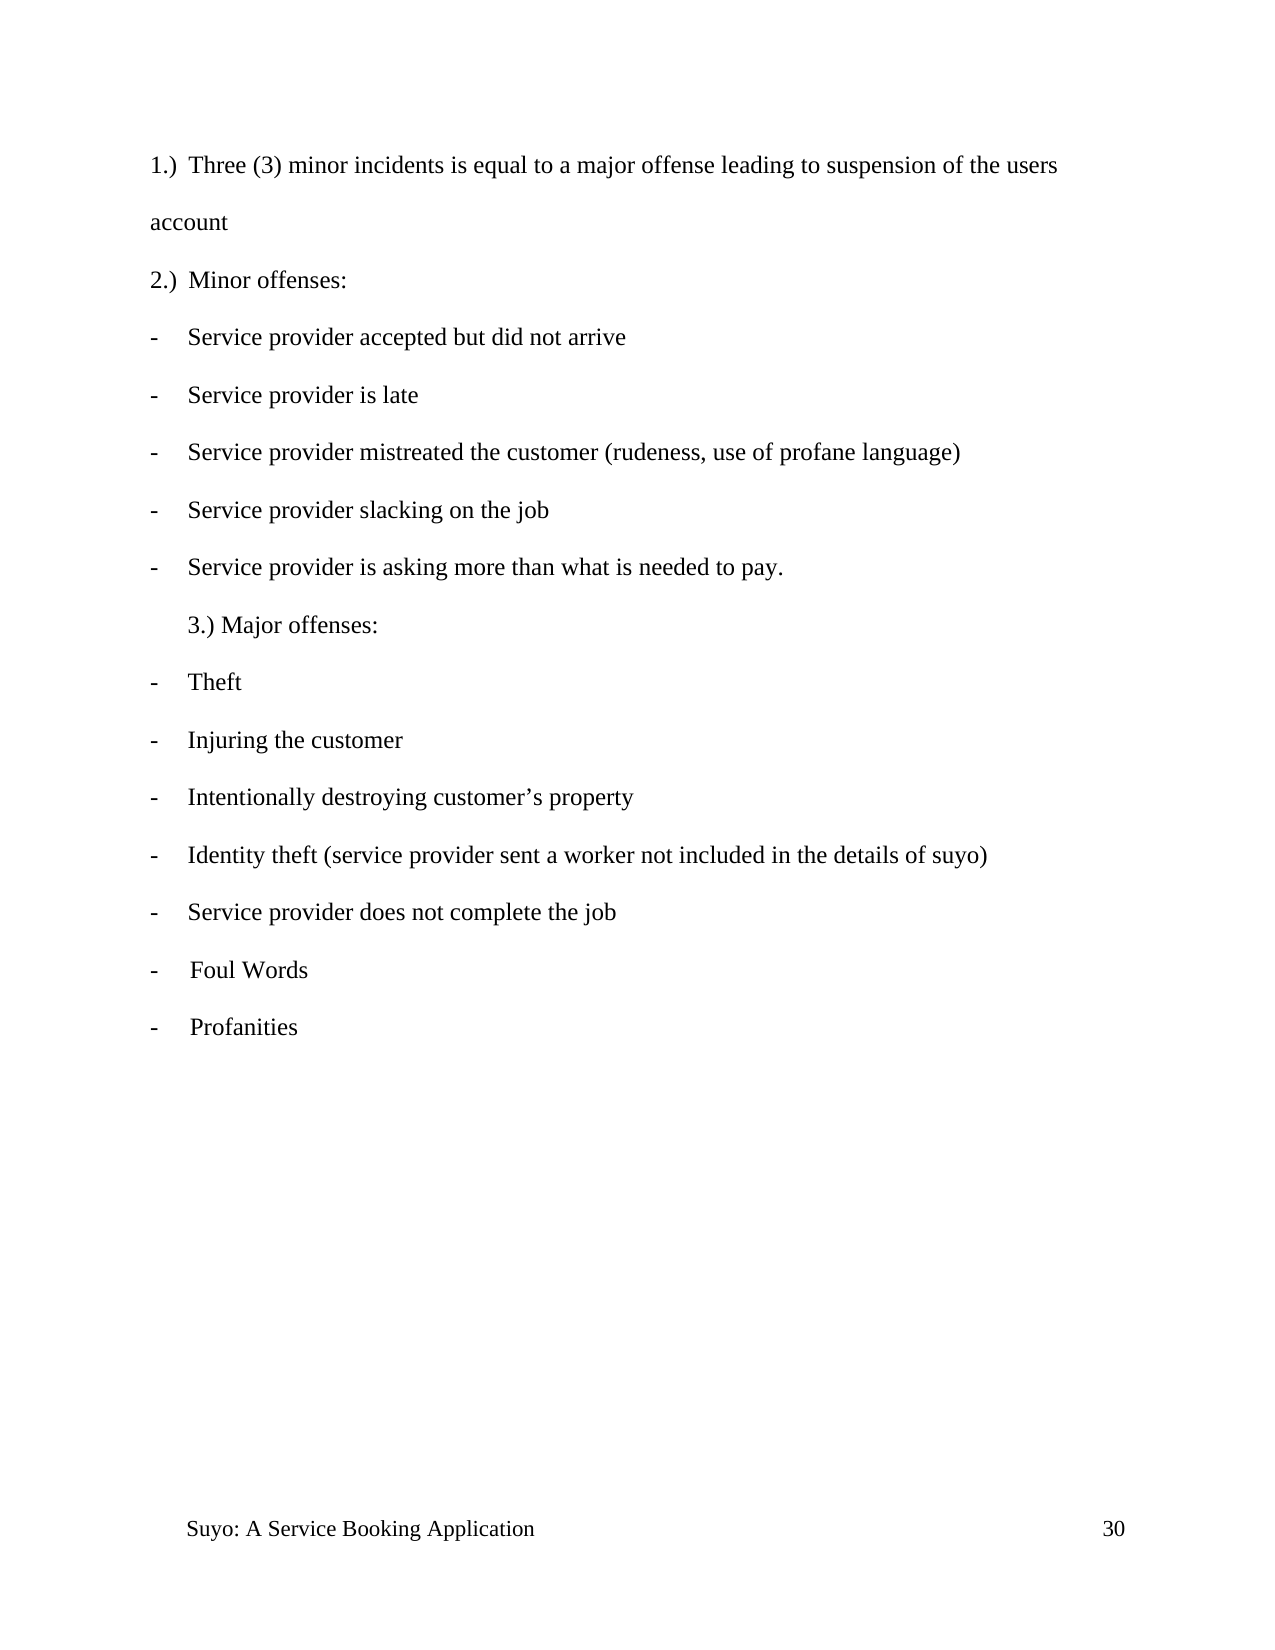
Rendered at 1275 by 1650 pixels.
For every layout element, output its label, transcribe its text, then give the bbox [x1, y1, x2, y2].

text - Identity theft (service provider sent a worker not included in the details of suyo) [150, 840, 1125, 869]
text - Foul Words [150, 955, 1125, 984]
text 1.) Three (3) minor incidents is equal to a major offense leading to suspension of the users account [150, 150, 1125, 236]
text - Service provider accepted but did not arrive [150, 322, 1125, 351]
text - Service provider does not complete the job [150, 897, 1125, 926]
text - Intentionally destroying customer’s property [150, 782, 1125, 811]
text - Service provider mistreated the customer (rudeness, use of profane language) [150, 437, 1125, 466]
text 3.) Major offenses: [150, 610, 1125, 639]
text - Service provider is late [150, 380, 1125, 409]
text 2.) Minor offenses: [150, 265, 1125, 294]
text - Profanities [150, 1012, 1125, 1041]
text - Injuring the customer [150, 725, 1125, 754]
text - Service provider is asking more than what is needed to pay. [150, 552, 1125, 581]
text - Service provider slacking on the job [150, 495, 1125, 524]
text - Theft [150, 667, 1125, 696]
